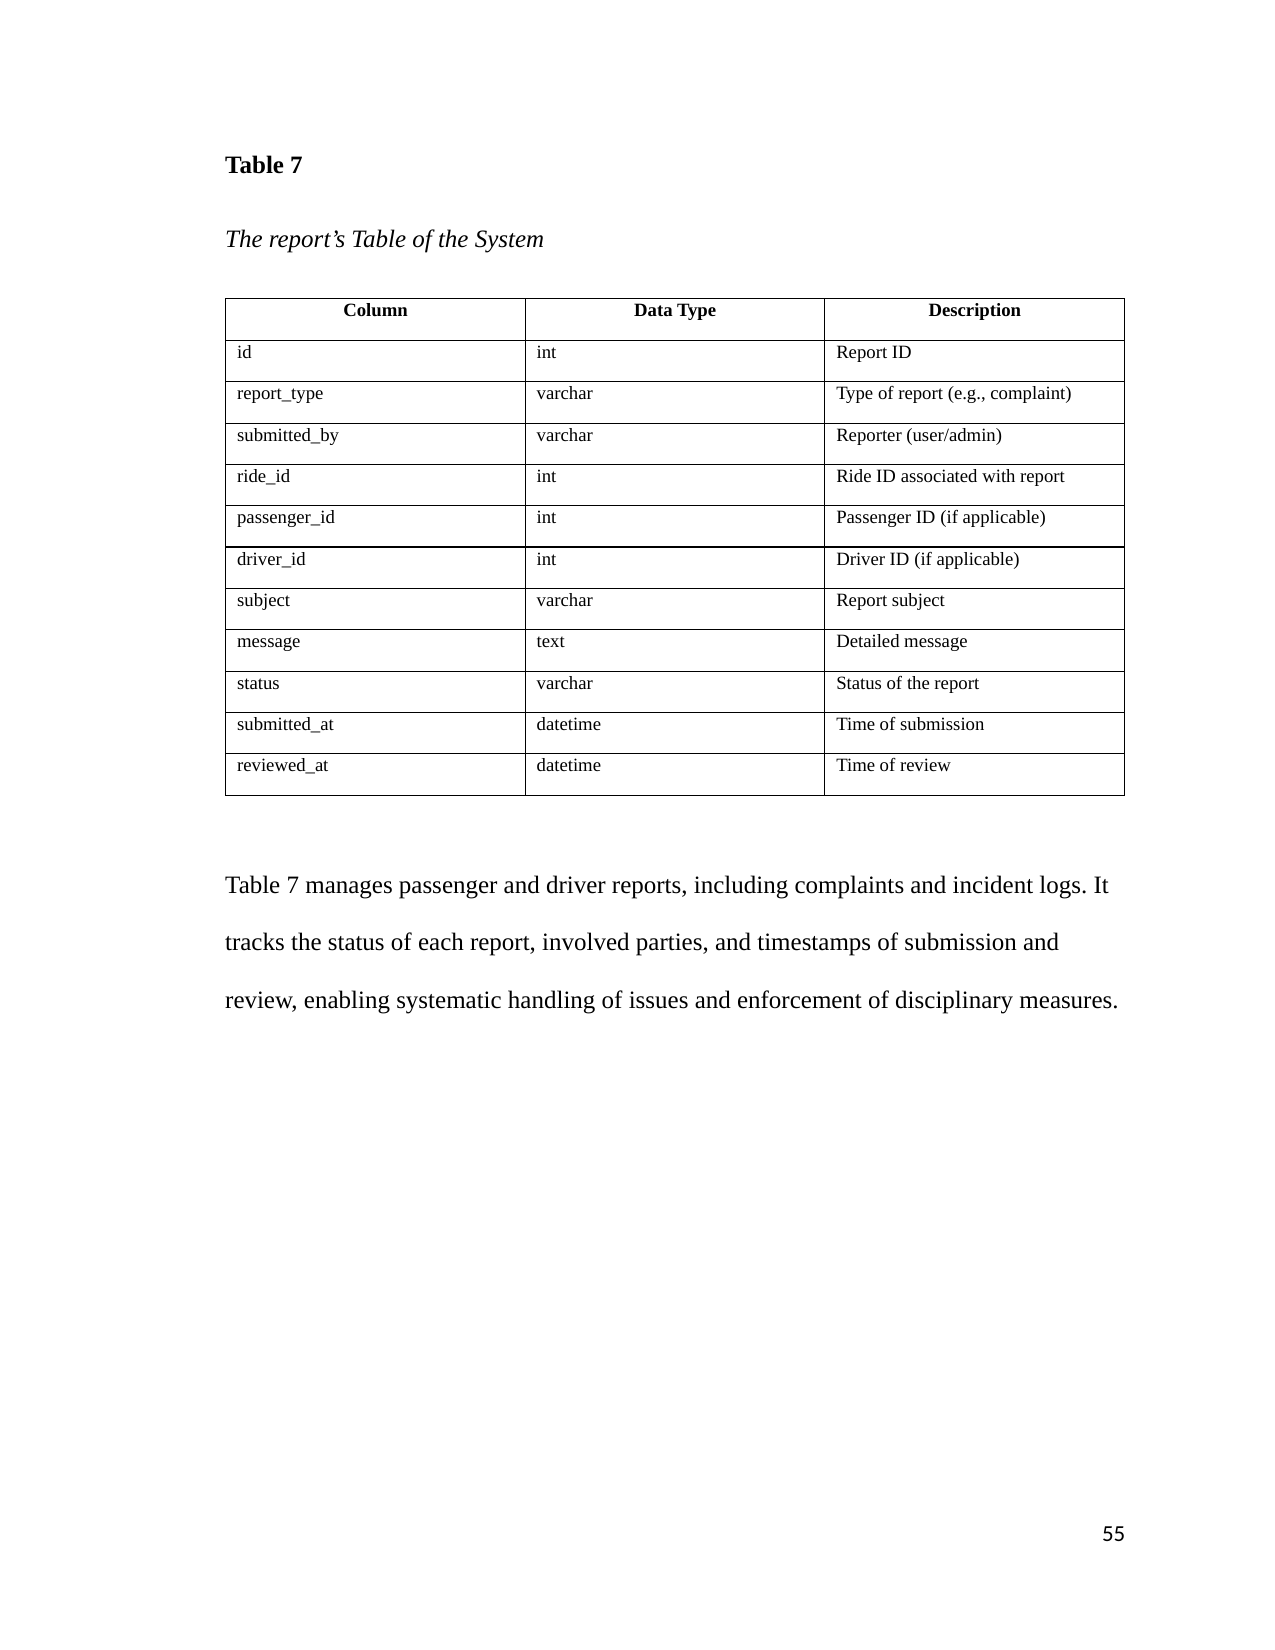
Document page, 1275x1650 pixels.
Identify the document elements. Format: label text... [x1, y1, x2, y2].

table_cell Driver ID (if applicable) [825, 548, 1124, 588]
table_cell int [526, 341, 824, 381]
table_cell varchar [526, 672, 824, 712]
table_cell passenger_id [226, 506, 525, 546]
table_cell Report ID [825, 341, 1124, 381]
table_cell Ride ID associated with report [825, 465, 1124, 505]
text Table 7 manages passenger and driver reports, including complaints and incident logs. It tracks the status of each report, involved parties, and timestamps of submission and review, enabling systematic handling of issues and enforcement of disciplinary measures. [225, 870, 1125, 1013]
table_cell reviewed_at [226, 754, 525, 794]
table_cell int [526, 506, 824, 546]
table_cell Time of submission [825, 713, 1124, 753]
table_cell Reporter (user/admin) [825, 424, 1124, 464]
table_cell Type of report (e.g., complaint) [825, 382, 1124, 422]
table_header Description [825, 299, 1124, 340]
table_cell driver_id [226, 548, 525, 588]
table_cell varchar [526, 382, 824, 422]
table_cell Time of review [825, 754, 1124, 794]
table_cell datetime [526, 713, 824, 753]
table_cell Status of the report [825, 672, 1124, 712]
table_cell varchar [526, 589, 824, 629]
table_cell text [526, 630, 824, 671]
table_cell message [226, 630, 525, 671]
table_header Data Type [526, 299, 824, 340]
text The report’s Table of the System [225, 224, 1125, 253]
table_cell id [226, 341, 525, 381]
table_cell Detailed message [825, 630, 1124, 671]
table_cell int [526, 465, 824, 505]
table_cell subject [226, 589, 525, 629]
table_cell Report subject [825, 589, 1124, 629]
table_cell ride_id [226, 465, 525, 505]
table_header Column [226, 299, 525, 340]
table_cell int [526, 548, 824, 588]
table_cell report_type [226, 382, 525, 422]
table_cell Passenger ID (if applicable) [825, 506, 1124, 546]
table_cell datetime [526, 754, 824, 794]
table_cell varchar [526, 424, 824, 464]
table_cell status [226, 672, 525, 712]
table_cell submitted_at [226, 713, 525, 753]
table_cell submitted_by [226, 424, 525, 464]
text Table 7 [225, 150, 1125, 179]
